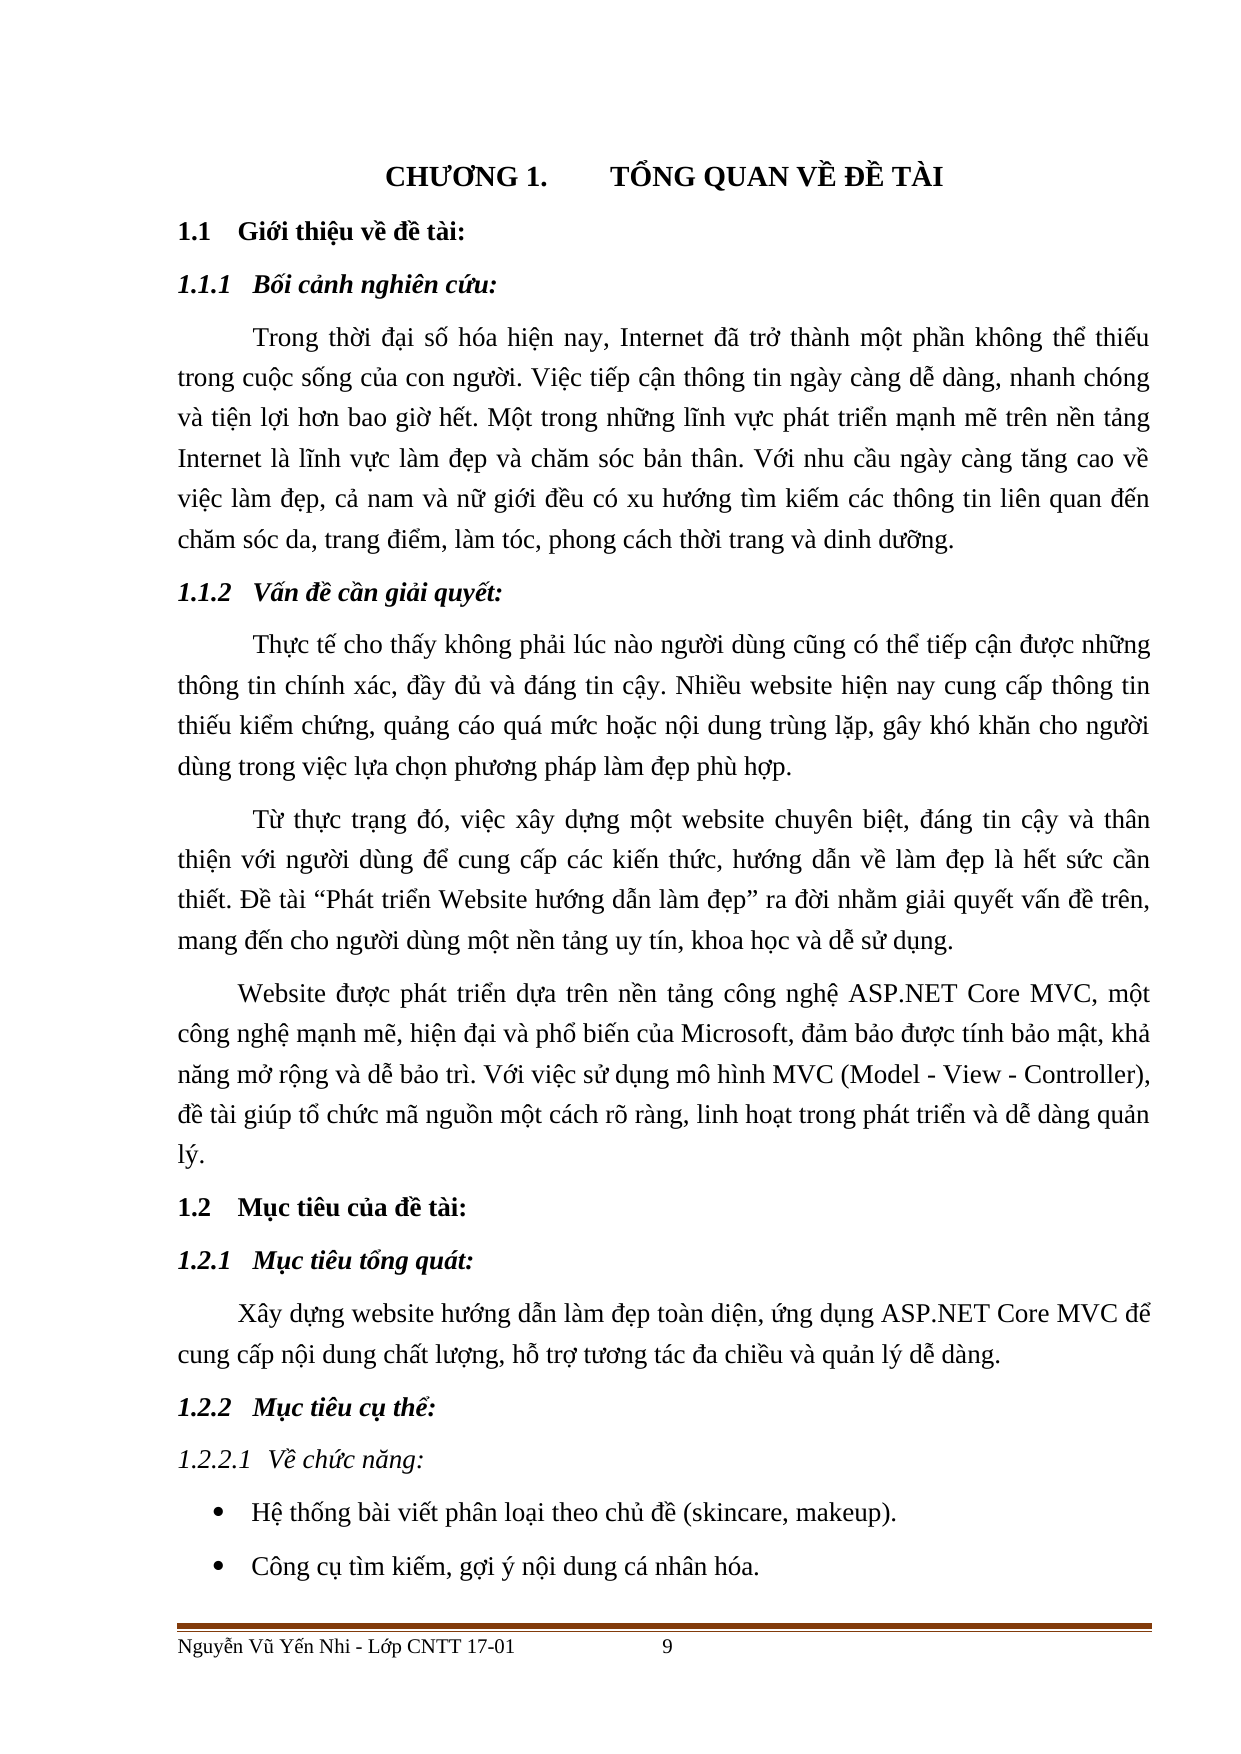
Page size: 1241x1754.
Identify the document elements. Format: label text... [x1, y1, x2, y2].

text Website được phát triển dựa trên nền tảng công nghệ ASP.NET Core MVC, một công nghệ mạnh mẽ, hiện đại và phổ biến của Microsoft, đảm bảo được tính bảo mật, khả năng mở rộng và dễ bảo trì. Với việc sử dụng mô hình MVC (Model - View - Controller), đề tài giúp tổ chức mã nguồn một cách rõ ràng, linh hoạt trong phát triển và dễ dàng quản lý. [177, 977, 1152, 1170]
subtitle Bối cảnh nghiên cứu: [177, 268, 1152, 299]
text Trong thời đại số hóa hiện nay, Internet đã trở thành một phần không thể thiếu trong cuộc sống của con người. Việc tiếp cận thông tin ngày càng dễ dàng, nhanh chóng và tiện lợi hơn bao giờ hết. Một trong những lĩnh vực phát triển mạnh mẽ trên nền tảng Internet là lĩnh vực làm đẹp và chăm sóc bản thân. Với nhu cầu ngày càng tăng cao về việc làm đẹp, cả nam và nữ giới đều có xu hướng tìm kiếm các thông tin liên quan đến chăm sóc da, trang điểm, làm tóc, phong cách thời trang và dinh dưỡng. [177, 321, 1152, 554]
list Công cụ tìm kiếm, gợi ý nội dung cá nhân hóa. [213, 1550, 1152, 1581]
subtitle Mục tiêu tổng quát: [177, 1244, 1152, 1276]
text Từ thực trạng đó, việc xây dựng một website chuyên biệt, đáng tin cậy và thân thiện với người dùng để cung cấp các kiến thức, hướng dẫn về làm đẹp là hết sức cần thiết. Đề tài “Phát triển Website hướng dẫn làm đẹp” ra đời nhằm giải quyết vấn đề trên, mang đến cho người dùng một nền tảng uy tín, khoa học và dễ sử dụng. [177, 803, 1152, 955]
text Xây dựng website hướng dẫn làm đẹp toàn diện, ứng dụng ASP.NET Core MVC để cung cấp nội dung chất lượng, hỗ trợ tương tác đa chiều và quản lý dễ dàng. [177, 1297, 1152, 1369]
subtitle TỔNG QUAN VỀ ĐỀ TÀI [177, 159, 1152, 192]
subtitle Về chức năng: [177, 1444, 1152, 1475]
subtitle Mục tiêu của đề tài: [177, 1192, 1152, 1223]
list Hệ thống bài viết phân loại theo chủ đề (skincare, makeup). [213, 1497, 1152, 1528]
text Thực tế cho thấy không phải lúc nào người dùng cũng có thể tiếp cận được những thông tin chính xác, đầy đủ và đáng tin cậy. Nhiều website hiện nay cung cấp thông tin thiếu kiểm chứng, quảng cáo quá mức hoặc nội dung trùng lặp, gây khó khăn cho người dùng trong việc lựa chọn phương pháp làm đẹp phù hợp. [177, 629, 1152, 781]
subtitle Vấn đề cần giải quyết: [177, 576, 1152, 607]
subtitle Mục tiêu cụ thể: [177, 1391, 1152, 1422]
subtitle Giới thiệu về đề tài: [177, 215, 1152, 246]
